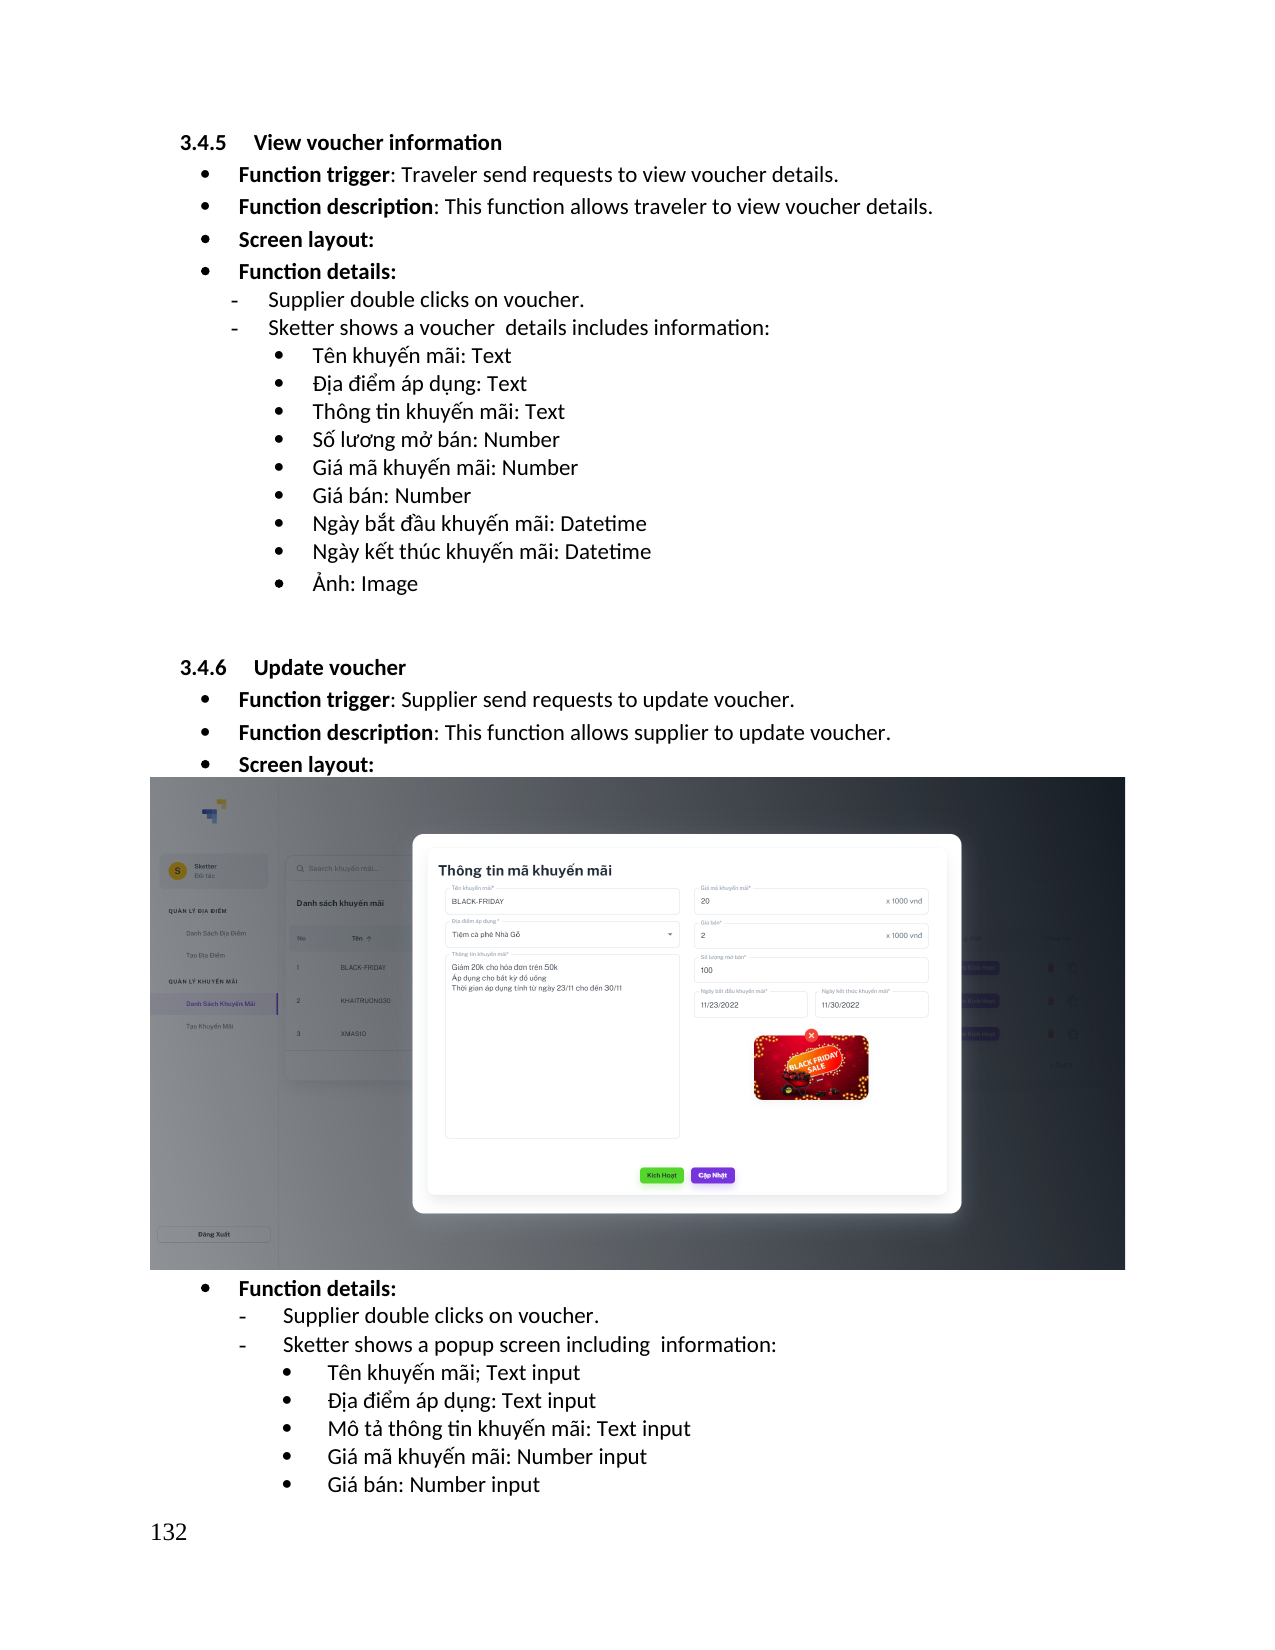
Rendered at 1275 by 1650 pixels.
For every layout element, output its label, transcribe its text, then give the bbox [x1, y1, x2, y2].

subtitle Function trigger: Supplier send requests to update voucher. [201, 686, 1125, 713]
list Sketter shows a voucher details includes information: [231, 313, 1125, 341]
subtitle Screen layout: [201, 225, 1125, 253]
list Update voucher [179, 653, 1125, 681]
list Giá bán: Number input [283, 1470, 1125, 1498]
list Địa điểm áp dụng: Text input [283, 1386, 1125, 1414]
list Giá bán: Number [275, 481, 1125, 509]
list Giá mã khuyến mãi: Number [275, 453, 1125, 481]
subtitle Ảnh: Image [275, 569, 1125, 597]
list Thông tin khuyến mãi: Text [275, 397, 1125, 425]
subtitle Screen layout: [201, 750, 1125, 777]
list Số lương mở bán: Number [275, 425, 1125, 453]
list Supplier double clicks on voucher. [239, 1302, 1125, 1330]
list Ngày kết thúc khuyến mãi: Datetime [275, 537, 1125, 565]
subtitle Function trigger: Traveler send requests to view voucher details. [201, 160, 1125, 188]
picture [150, 777, 1125, 1270]
subtitle Function description: This function allows traveler to view voucher details. [201, 192, 1125, 221]
list Mô tả thông tin khuyến mãi: Text input [283, 1414, 1125, 1442]
subtitle Function description: This function allows supplier to update voucher. [201, 718, 1125, 746]
list Ngày bắt đầu khuyến mãi: Datetime [275, 509, 1125, 537]
list Địa điểm áp dụng: Text [275, 369, 1125, 397]
subtitle Function details: [201, 257, 1125, 285]
subtitle Function details: [201, 1274, 1125, 1302]
list View voucher information [179, 128, 1125, 156]
list Tên khuyến mãi: Text [275, 341, 1125, 369]
list Tên khuyến mãi; Text input [283, 1358, 1125, 1386]
list Sketter shows a popup screen including information: [239, 1330, 1125, 1358]
list Supplier double clicks on voucher. [231, 285, 1125, 313]
list Giá mã khuyến mãi: Number input [283, 1442, 1125, 1470]
